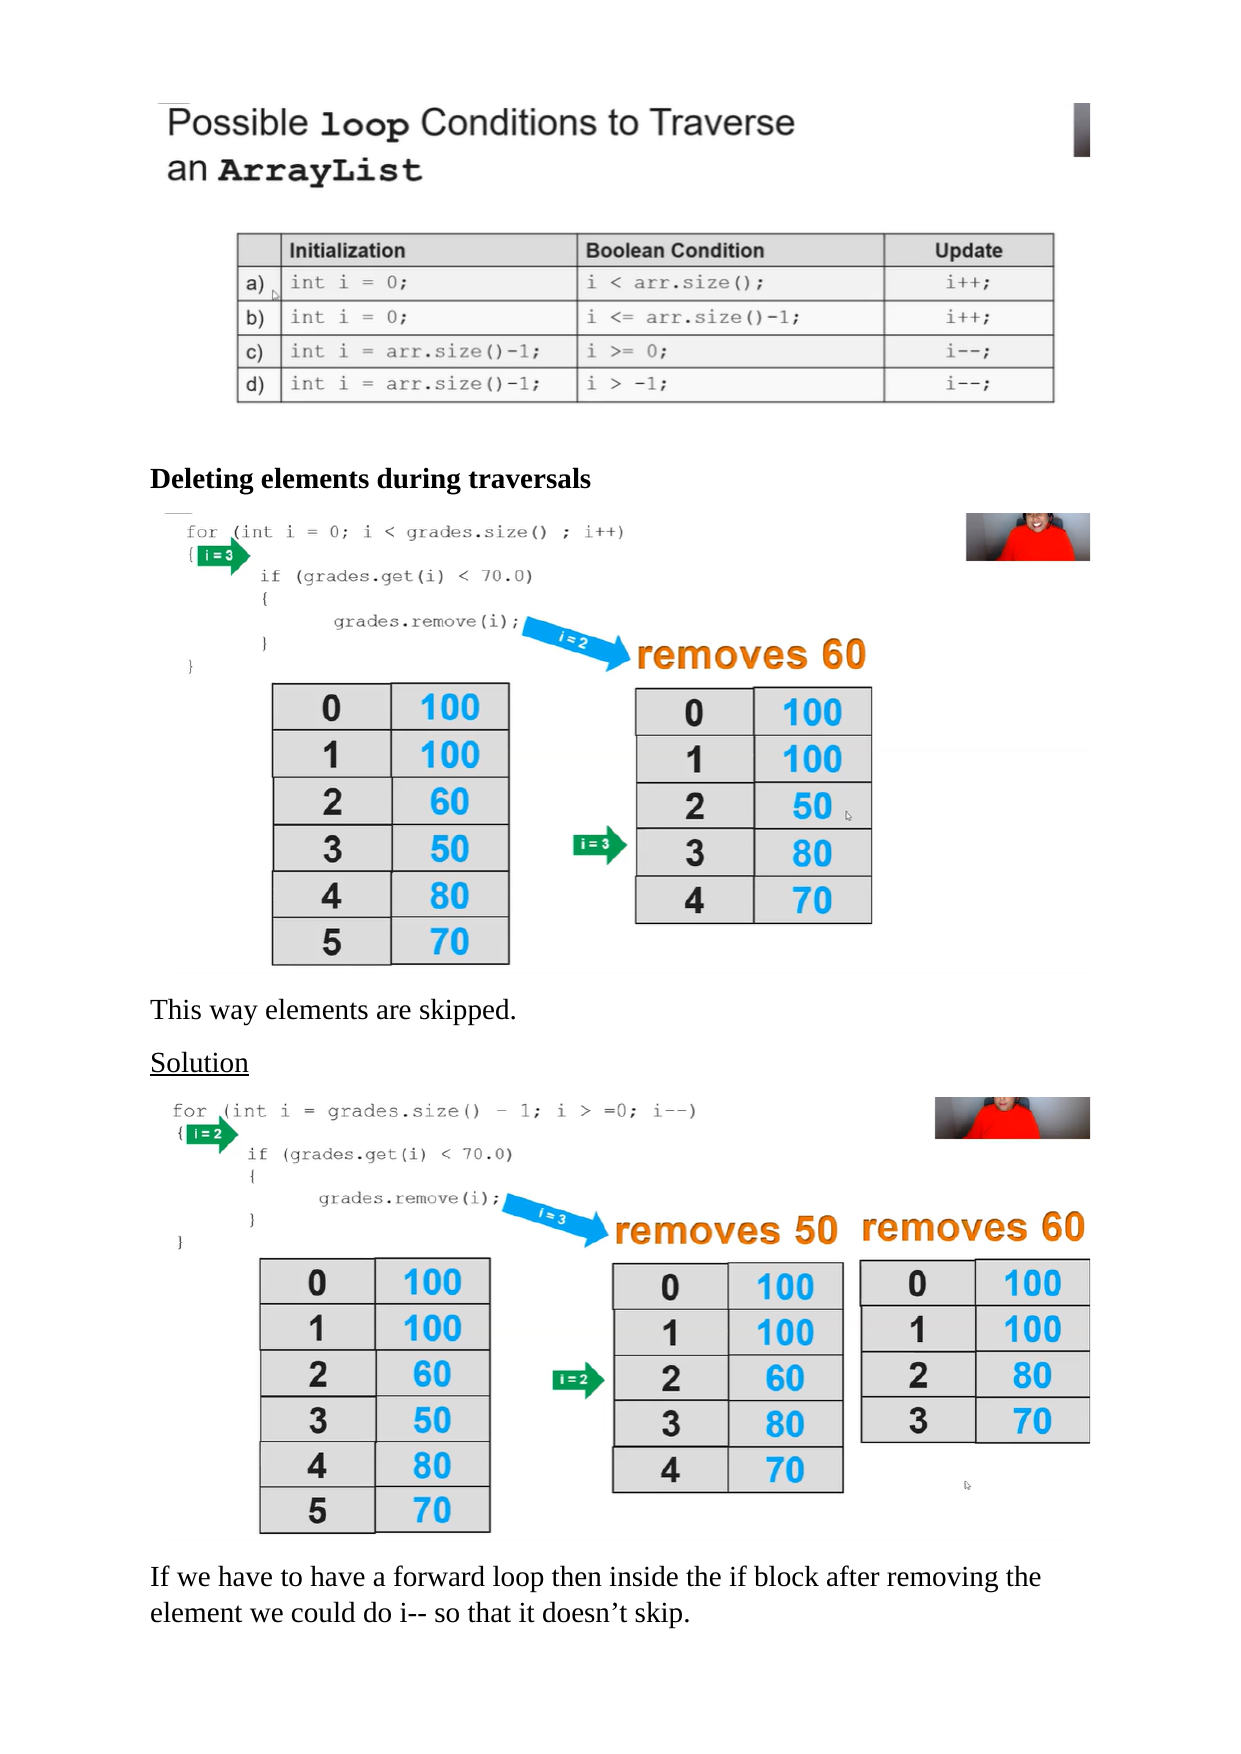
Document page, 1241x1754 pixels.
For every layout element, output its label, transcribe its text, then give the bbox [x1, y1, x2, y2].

text Deleting elements during traversals [150, 461, 1090, 494]
text This way elements are skipped. [150, 992, 1090, 1026]
picture [150, 513, 1091, 974]
text If we have to have a forward loop then inside the if block after removing the element we could do i-- so that it doesn’t skip. [150, 1559, 1090, 1629]
picture [150, 103, 1091, 442]
text Solution [150, 1045, 1090, 1079]
picture [150, 1097, 1091, 1541]
